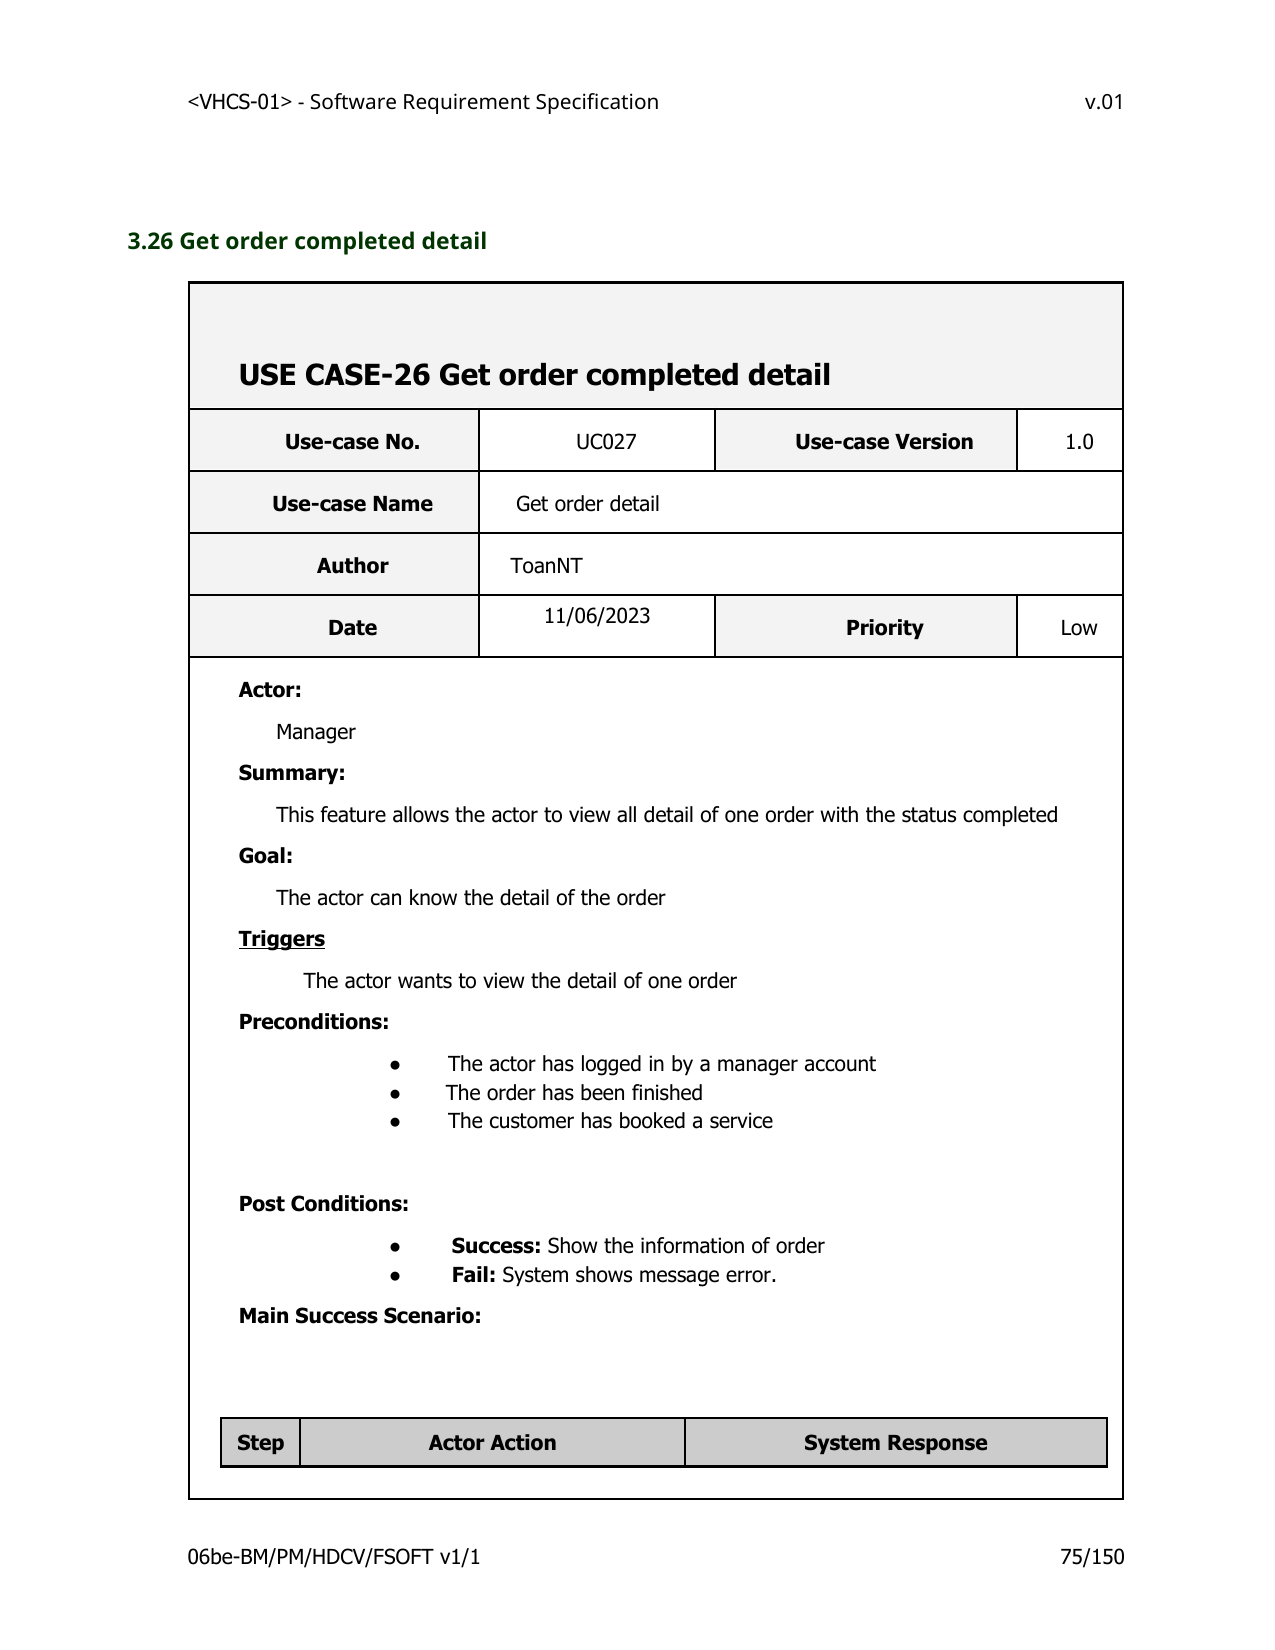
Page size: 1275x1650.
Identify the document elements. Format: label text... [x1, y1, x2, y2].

table_cell Use-case Version [716, 410, 1016, 469]
table_cell ToanNT [480, 534, 1122, 594]
table_cell 1.0 [1018, 410, 1122, 469]
subtitle 3.26 Get order completed detail [127, 225, 1125, 256]
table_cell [190, 658, 1122, 1498]
table_cell Get order detail [480, 472, 1122, 532]
table_cell Author [190, 534, 478, 594]
table_cell UC027 [480, 410, 714, 469]
table_cell Use-case Name [190, 472, 478, 532]
table_cell Priority [716, 596, 1016, 656]
table_cell Date [190, 596, 478, 656]
table_cell Use-case No. [190, 410, 478, 469]
table_header USE CASE-26 Get order completed detail [190, 284, 1122, 407]
table_cell Low [1018, 596, 1122, 656]
table_cell 11/06/2023 [480, 596, 714, 656]
